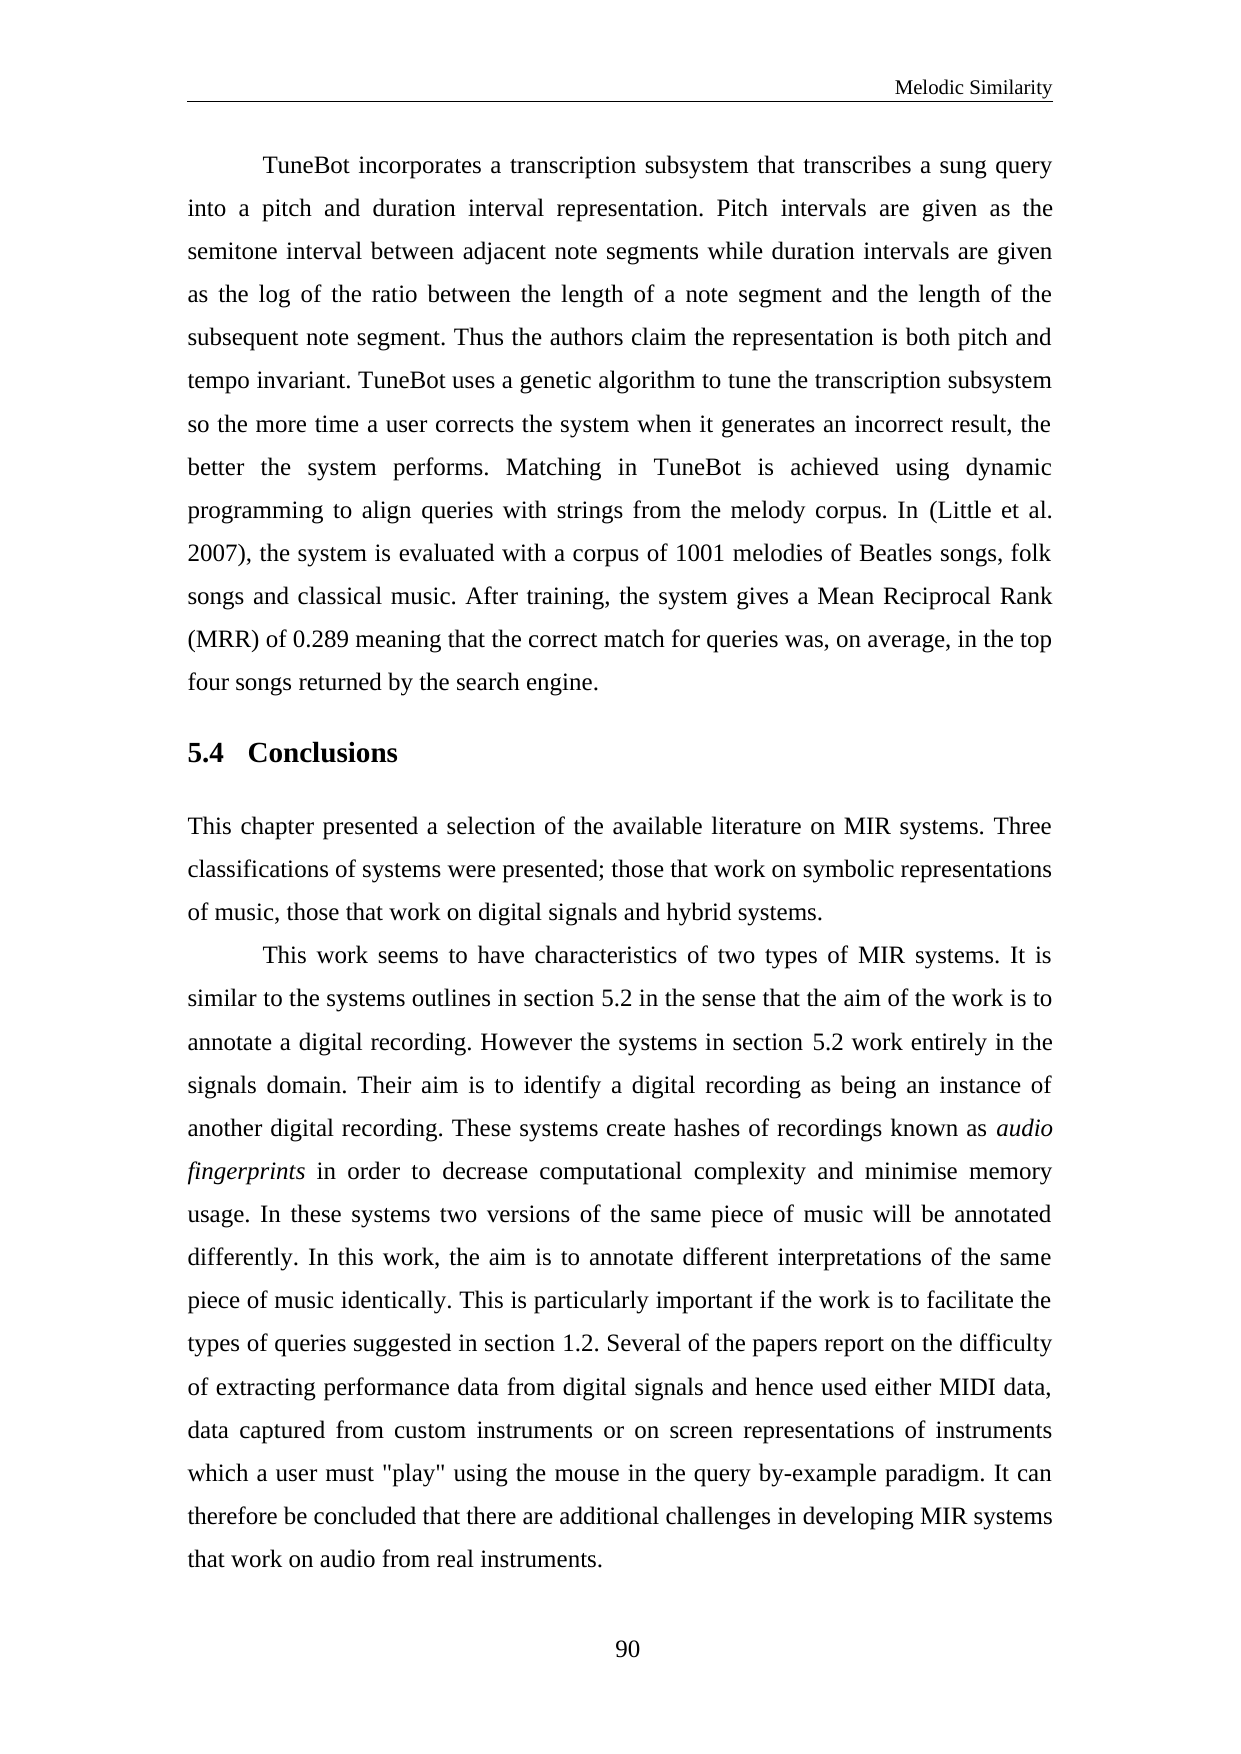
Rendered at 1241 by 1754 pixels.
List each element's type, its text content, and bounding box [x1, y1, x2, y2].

subtitle Conclusions [187, 736, 1053, 769]
text This chapter presented a selection of the available literature on MIR systems. Three classifications of systems were presented; those that work on symbolic representations of music, those that work on digital signals and hybrid systems. [187, 811, 1053, 926]
text TuneBot incorporates a transcription subsystem that transcribes a sung query into a pitch and duration interval representation. Pitch intervals are given as the semitone interval between adjacent note segments while duration intervals are given as the log of the ratio between the length of a note segment and the length of the subsequent note segment. Thus the authors claim the representation is both pitch and tempo invariant. TuneBot uses a genetic algorithm to tune the transcription subsystem so the more time a user corrects the system when it generates an incorrect result, the better the system performs. Matching in TuneBot is achieved using dynamic programming to align queries with strings from the melody corpus. In , the system is evaluated with a corpus of 1001 melodies of Beatles songs, folk songs and classical music. After training, the system gives a Mean Reciprocal Rank (MRR) of 0.289 meaning that the correct match for queries was, on average, in the top four songs returned by the search engine. [187, 150, 1053, 696]
text This work seems to have characteristics of two types of MIR systems. It is similar to the systems outlines in section 5.2 in the sense that the aim of the work is to annotate a digital recording. However the systems in section 5.2 work entirely in the signals domain. Their aim is to identify a digital recording as being an instance of another digital recording. These systems create hashes of recordings known as audio fingerprints in order to decrease computational complexity and minimise memory usage. In these systems two versions of the same piece of music will be annotated differently. In this work, the aim is to annotate different interpretations of the same piece of music identically. This is particularly important if the work is to facilitate the types of queries suggested in section 1.2. Several of the papers report on the difficulty of extracting performance data from digital signals and hence used either MIDI data, data captured from custom instruments or on screen representations of instruments which a user must "play" using the mouse in the query by-example paradigm. It can therefore be concluded that there are additional challenges in developing MIR systems that work on audio from real instruments. [187, 940, 1053, 1573]
